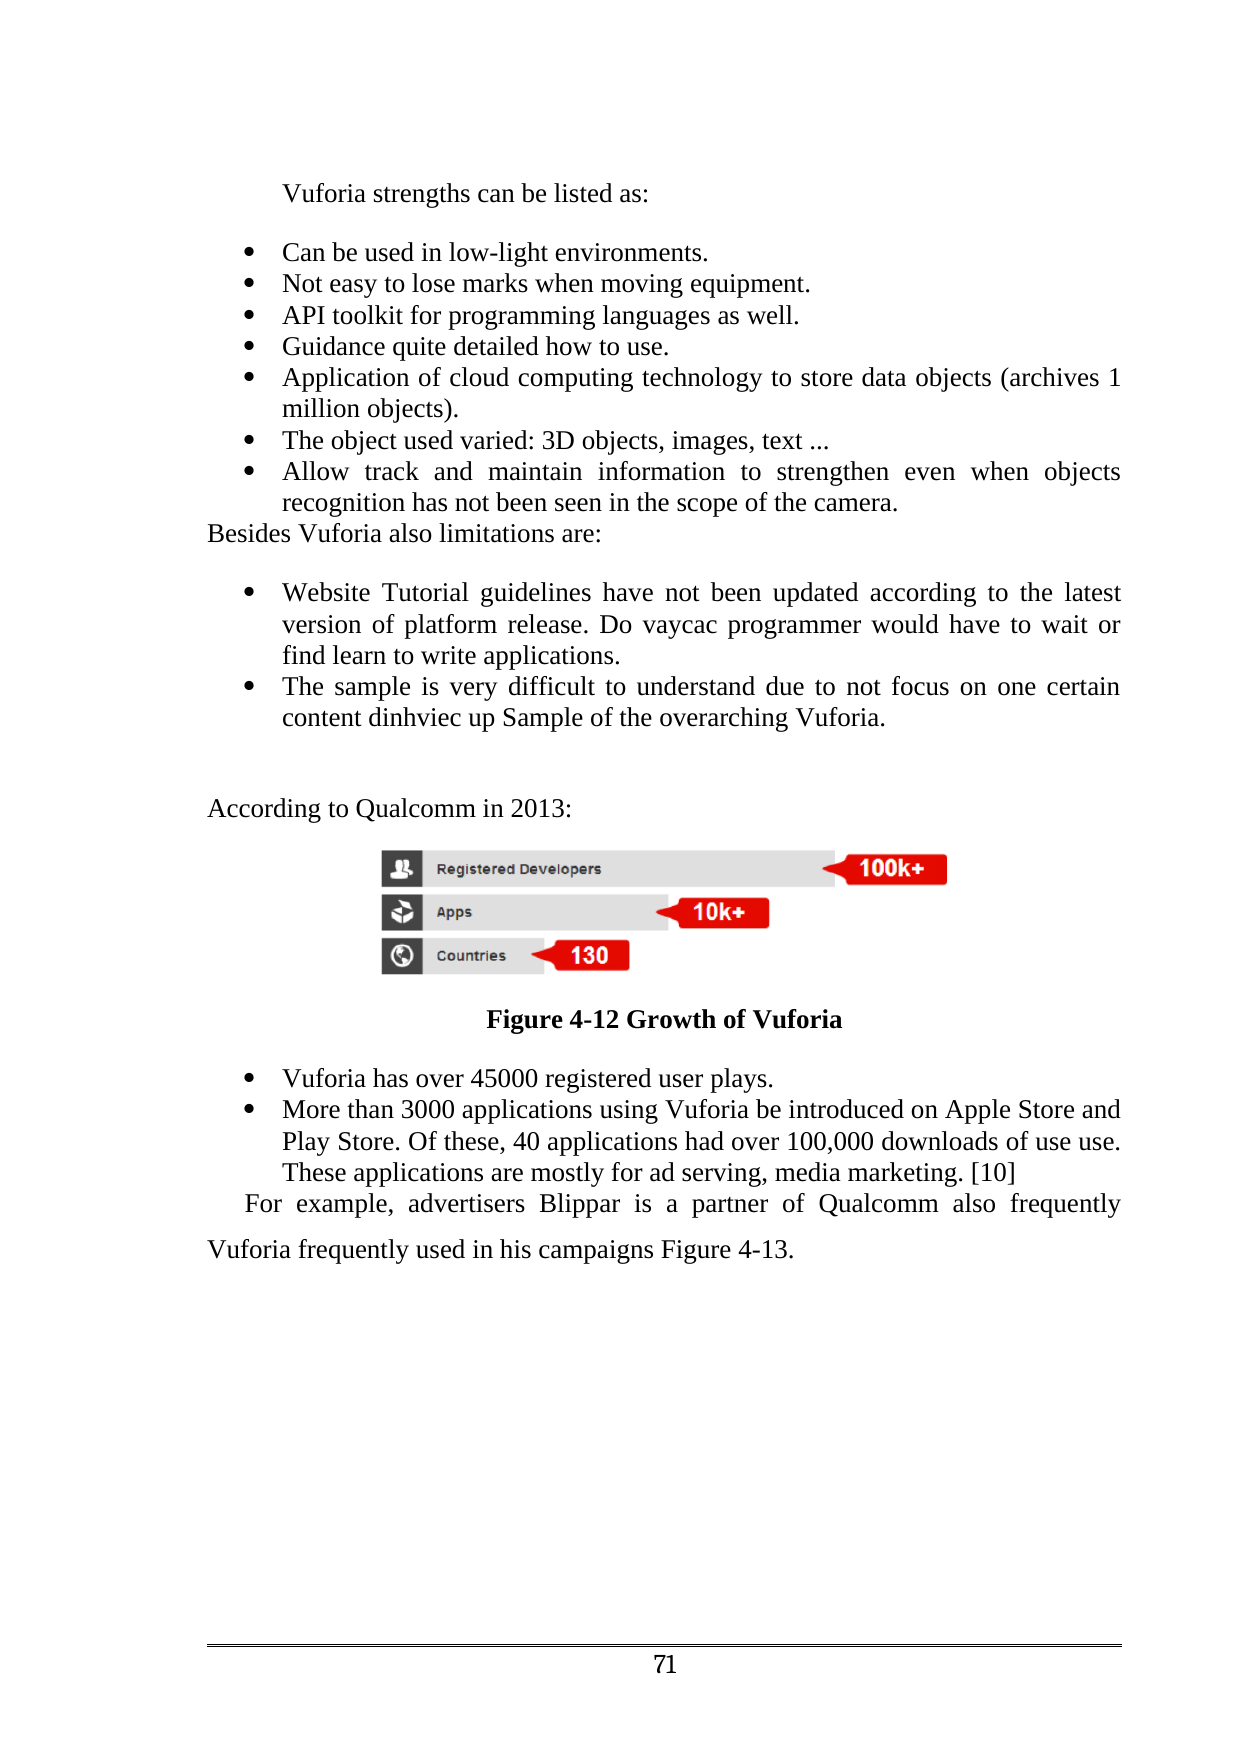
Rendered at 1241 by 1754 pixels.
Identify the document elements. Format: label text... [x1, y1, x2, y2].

text According to Qualcomm in 2013: [207, 792, 1122, 823]
text Besides Vuforia also limitations are: [207, 517, 1122, 548]
list Application of cloud computing technology to store data objects (archives 1 million objects). [244, 361, 1122, 424]
text Vuforia strengths can be listed as: [207, 177, 1122, 208]
text Figure 4-12 Growth of Vuforia [207, 1003, 1122, 1034]
list Guidance quite detailed how to use. [244, 330, 1122, 361]
list Vuforia has over 45000 registered user plays. [244, 1062, 1122, 1093]
list Can be used in low-light environments. [244, 236, 1122, 268]
list Allow track and maintain information to strengthen even when objects recognition has not been seen in the scope of the camera. [244, 455, 1122, 517]
list Not easy to lose marks when moving equipment. [244, 268, 1122, 299]
list Website Tutorial guidelines have not been updated according to the latest version of platform release. Do vaycac programmer would have to wait or find learn to write applications. [244, 577, 1122, 670]
text For example, advertisers Blippar is a partner of Qualcomm also frequently Vuforia frequently used in his campaigns Figure 4-13. [207, 1187, 1122, 1265]
list The sample is very difficult to understand due to not focus on one certain content dinhviec up Sample of the overarching Vuforia. [244, 670, 1122, 732]
picture [381, 850, 948, 975]
list The object used varied: 3D objects, images, text ... [244, 424, 1122, 455]
list API toolkit for programming languages ​​as well. [244, 299, 1122, 330]
list More than 3000 applications using Vuforia be introduced on Apple Store and Play Store. Of these, 40 applications had over 100,000 downloads of use use. These applications are mostly for ad serving, media marketing. [10] [244, 1093, 1122, 1187]
